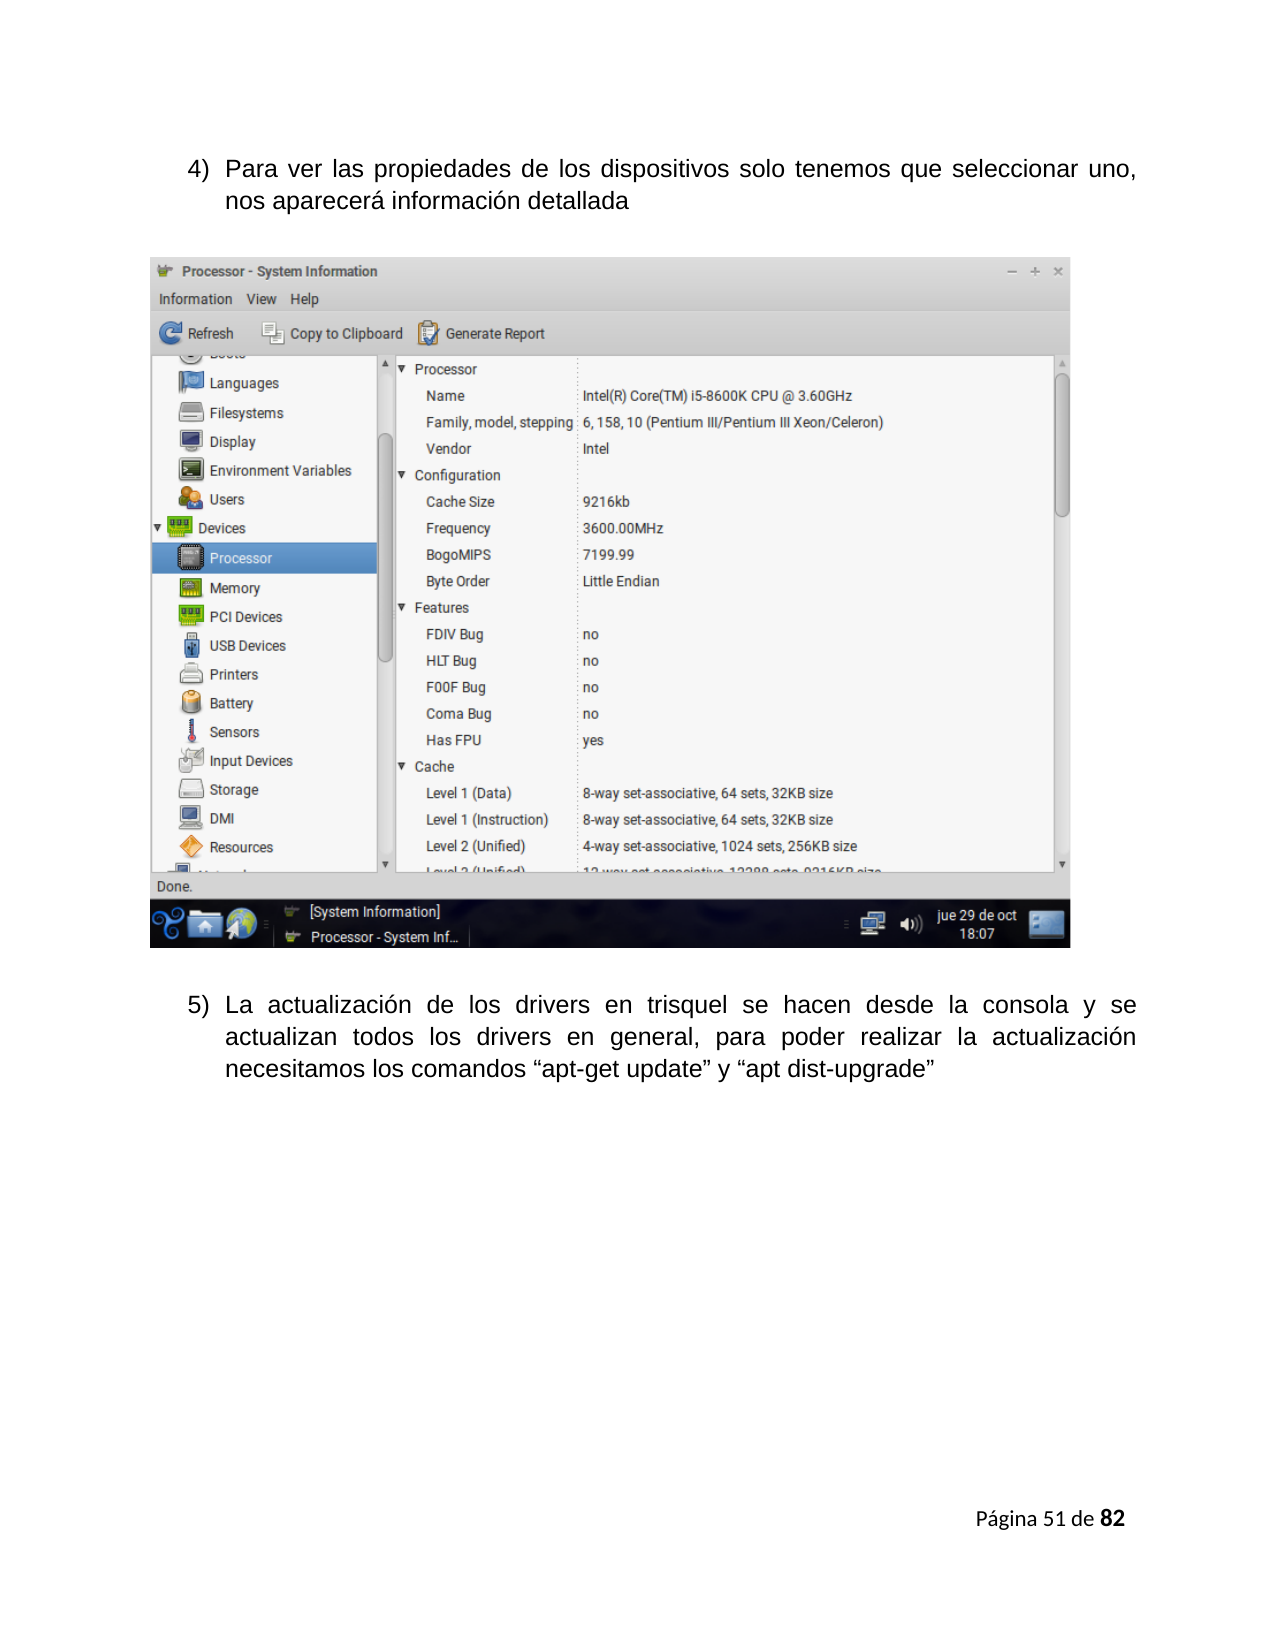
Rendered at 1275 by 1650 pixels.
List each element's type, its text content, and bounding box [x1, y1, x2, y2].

list Para ver las propiedades de los dispositivos solo tenemos que seleccionar uno, nos aparecerá información detallada [187, 154, 1138, 214]
list La actualización de los drivers en trisquel se hacen desde la consola y se actualizan todos los drivers en general, para poder realizar la actualización necesitamos los comandos “apt-get update” y “apt dist-upgrade” [187, 990, 1138, 1083]
picture [150, 257, 1071, 948]
